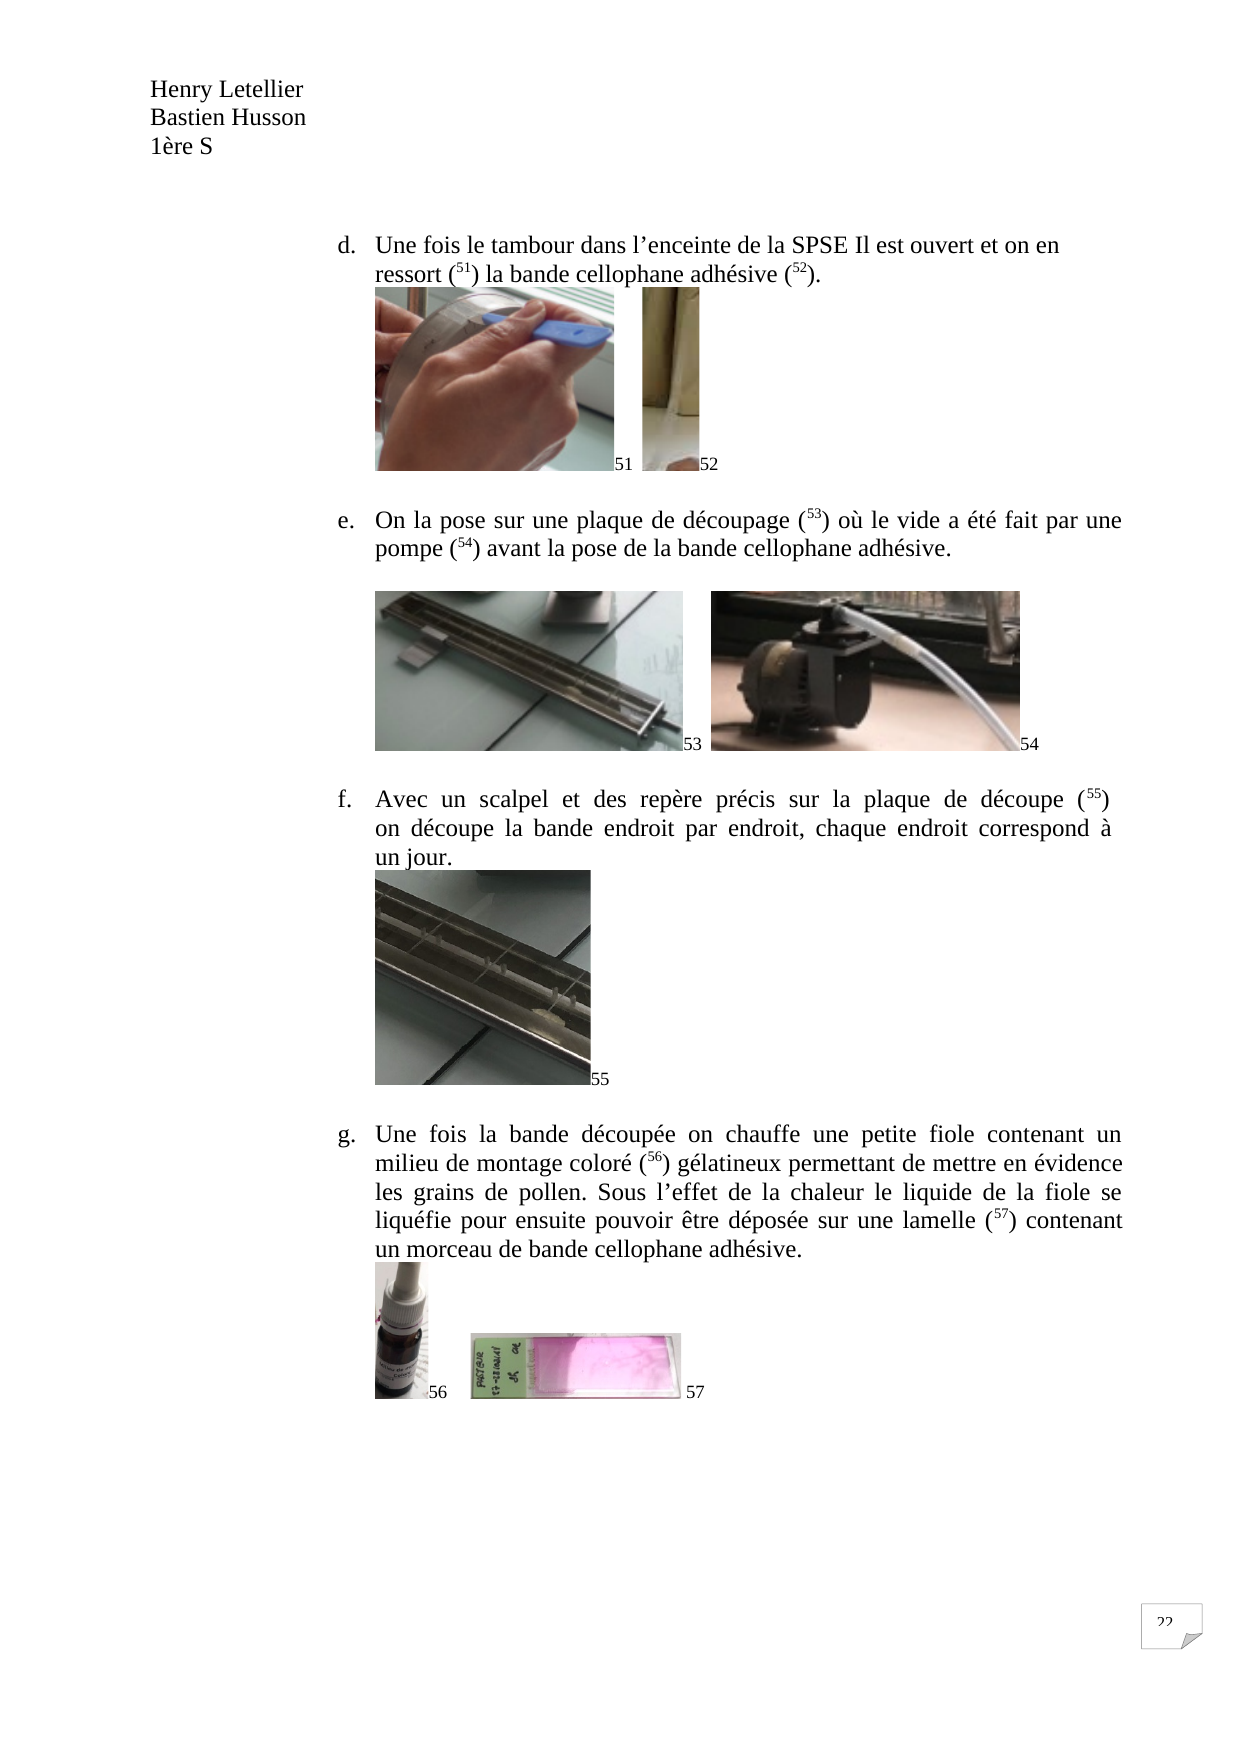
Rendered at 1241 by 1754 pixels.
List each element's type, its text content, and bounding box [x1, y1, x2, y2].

list On la pose sur une plaque de découpage () où le vide a été fait par une pompe () avant la pose de la bande cellophane adhésive. [337, 505, 1123, 562]
picture [375, 870, 591, 1085]
list Avec un scalpel et des repère précis sur la plaque de découpe () on découpe la bande endroit par endroit, chaque endroit correspond à un jour. [337, 784, 1123, 871]
picture [711, 591, 1020, 751]
picture [375, 591, 683, 751]
picture [375, 287, 615, 471]
picture [375, 1262, 429, 1399]
picture [470, 1333, 682, 1399]
picture [642, 287, 700, 471]
list Une fois la bande découpée on chauffe une petite fiole contenant un milieu de montage coloré () gélatineux permettant de mettre en évidence les grains de pollen. Sous l’effet de la chaleur le liquide de la fiole se liquéfie pour ensuite pouvoir être déposée sur une lamelle () contenant un morceau de bande cellophane adhésive. [337, 1119, 1123, 1263]
list Une fois le tambour dans l’enceinte de la SPSE Il est ouvert et on en ressort () la bande cellophane adhésive (). [337, 230, 1123, 287]
